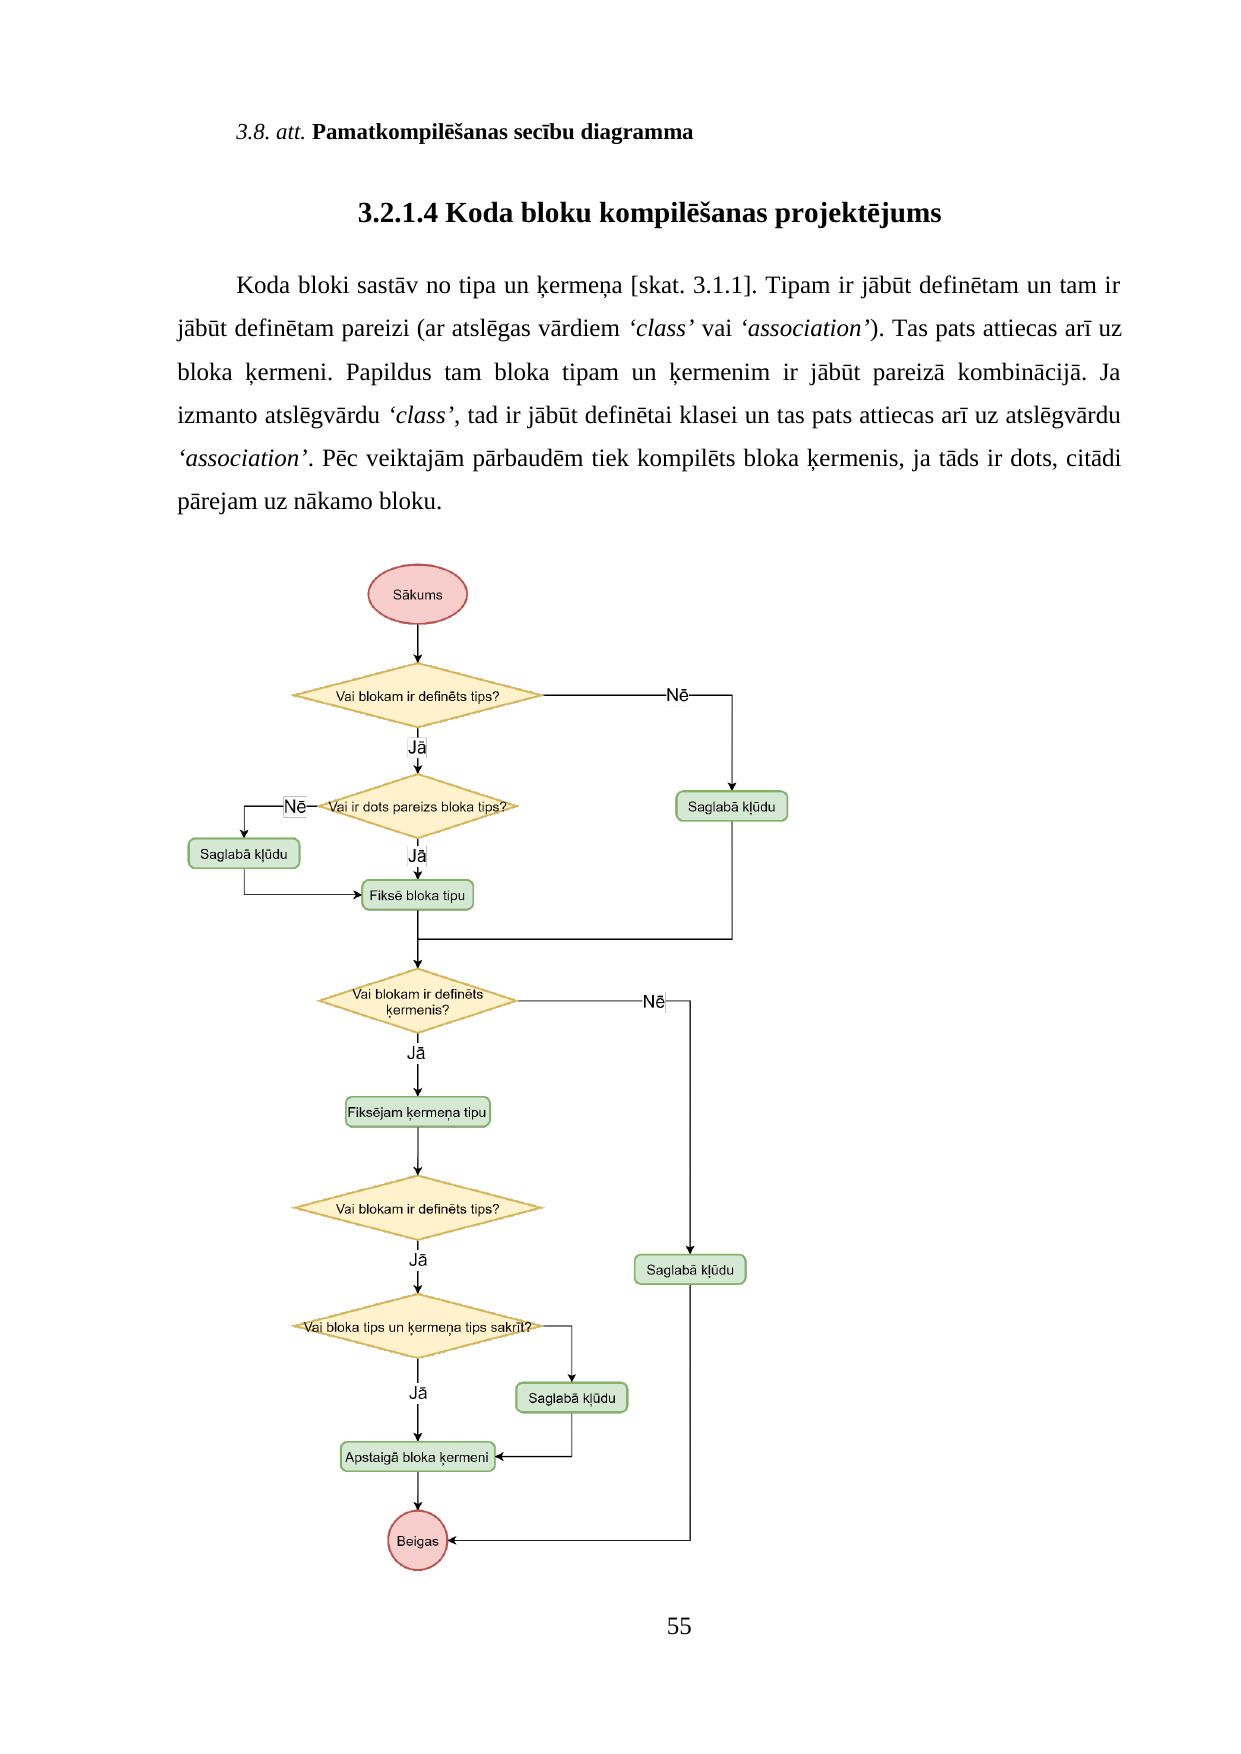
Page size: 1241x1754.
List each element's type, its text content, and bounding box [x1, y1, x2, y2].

text Koda bloki sastāv no tipa un ķermeņa [skat. 3.1.1]. Tipam ir jābūt definētam un tam ir jābūt definētam pareizi (ar atslēgas vārdiem ‘class’ vai ‘association’). Tas pats attiecas arī uz bloka ķermeni. Papildus tam bloka tipam un ķermenim ir jābūt pareizā kombinācijā. Ja izmanto atslēgvārdu ‘class’, tad ir jābūt definētai klasei un tas pats attiecas arī uz atslēgvārdu ‘association’. Pēc veiktajām pārbaudēm tiek kompilēts bloka ķermenis, ja tāds ir dots, citādi pārejam uz nākamo bloku. [177, 270, 1122, 515]
text 3.8. att. Pamatkompilēšanas secību diagramma [177, 118, 1122, 144]
picture [177, 554, 798, 1580]
subtitle 3.2.1.4 Koda bloku kompilēšanas projektējums [177, 195, 1122, 228]
